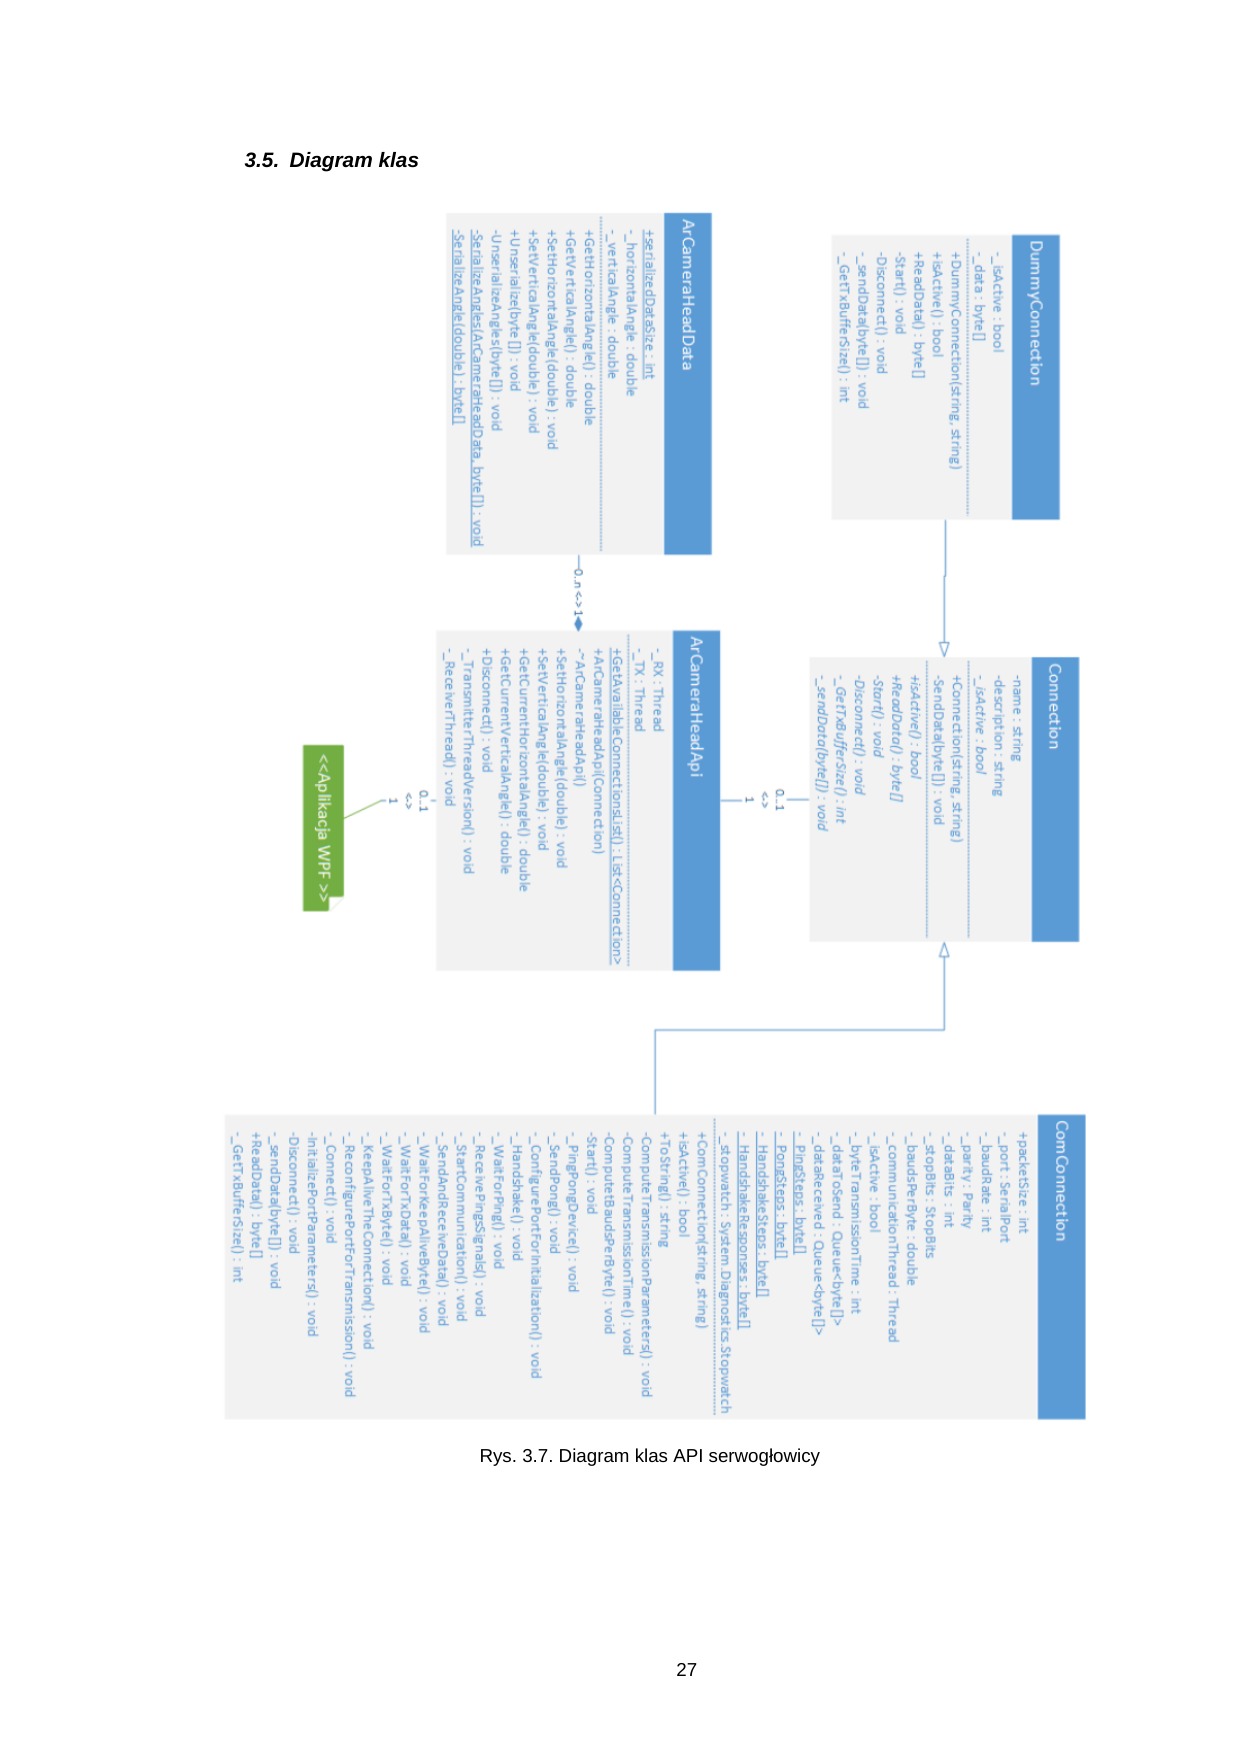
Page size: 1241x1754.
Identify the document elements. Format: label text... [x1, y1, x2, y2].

text Rys. 3.7. Diagram klas API serwogłowicy [207, 1445, 1092, 1467]
picture [213, 210, 1087, 1421]
subtitle Diagram klas [244, 148, 1092, 172]
